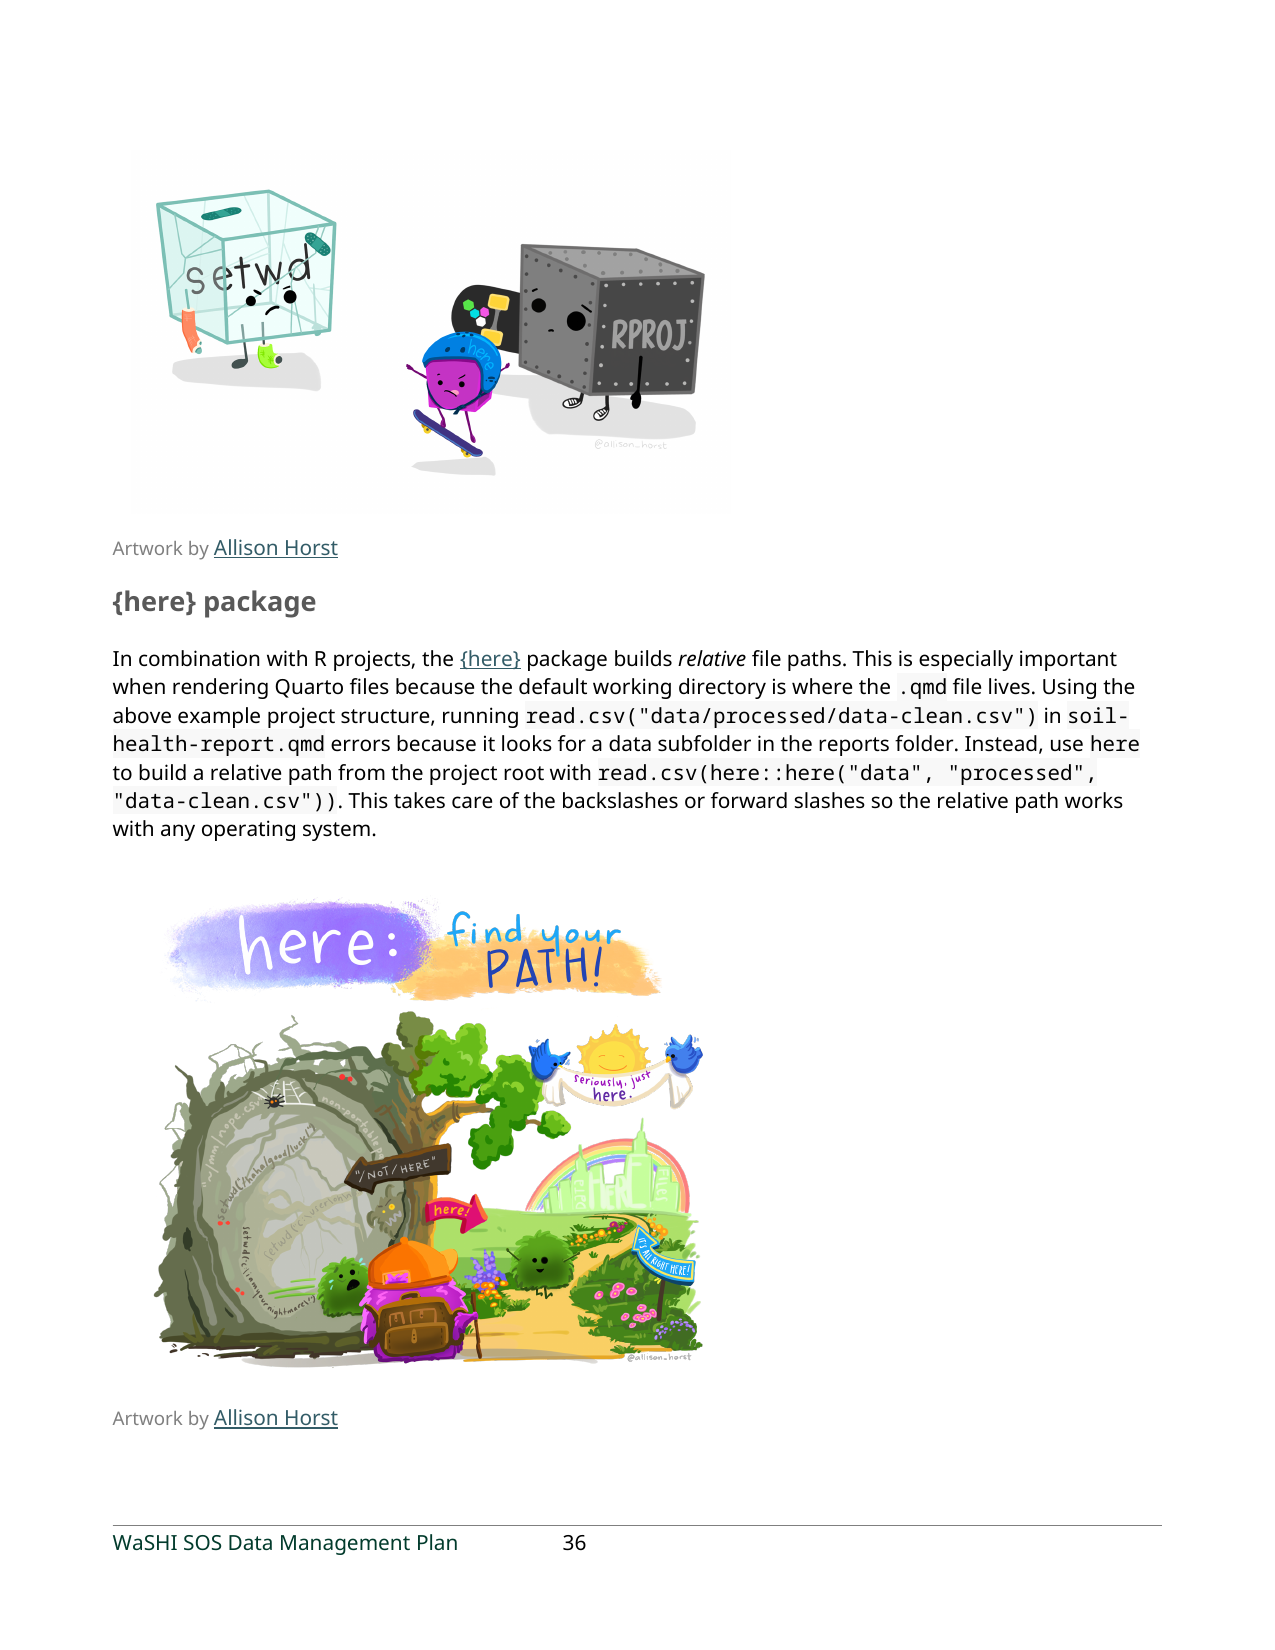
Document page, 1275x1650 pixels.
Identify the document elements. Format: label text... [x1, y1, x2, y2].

picture [131, 150, 732, 514]
subtitle {here} package [112, 582, 1162, 619]
text In combination with R projects, the {here} package builds relative file paths. This is especially important when rendering Quarto files because the default working directory is where the .qmd file lives. Using the above example project structure, running read.csv("data/processed/data-clean.csv") in soil-health-report.qmd errors because it looks for a data subfolder in the reports folder. Instead, use here to build a relative path from the project root with read.csv(here::here("data", "processed", "data-clean.csv")). This takes care of the backslashes or forward slashes so the relative path works with any operating system. [112, 644, 1162, 843]
text Artwork by Allison Horst [112, 1403, 1162, 1432]
picture [131, 868, 732, 1385]
text Artwork by Allison Horst [112, 533, 1162, 561]
